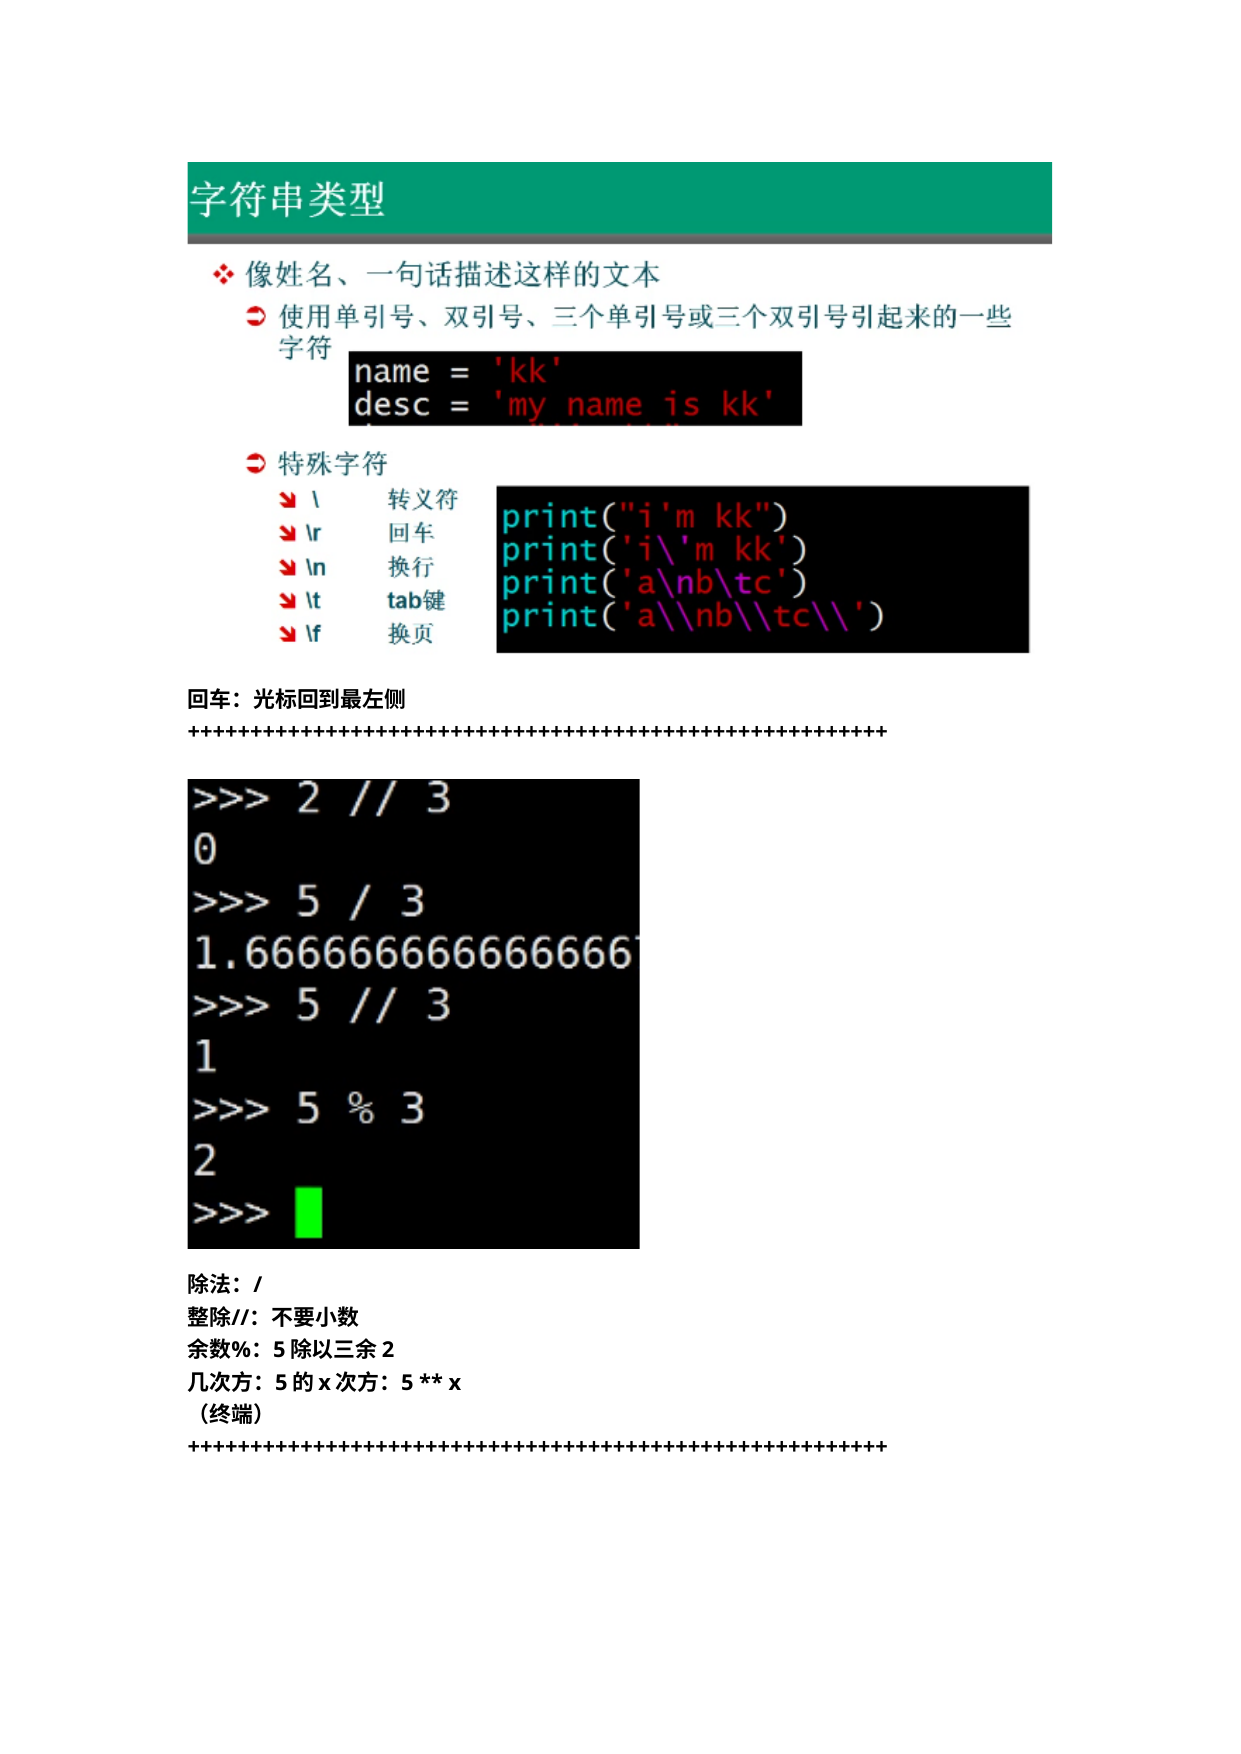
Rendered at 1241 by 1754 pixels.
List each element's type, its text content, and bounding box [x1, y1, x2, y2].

text 余数%：5除以三余2 [187, 1332, 1053, 1364]
text （终端） [187, 1397, 1053, 1429]
text 除法：/ [187, 1267, 1053, 1299]
text ++++++++++++++++++++++++++++++++++++++++++++++++++++++++ [187, 714, 1053, 747]
text 几次方：5的x次方：5 ** x [187, 1364, 1053, 1397]
text 整除//：不要小数 [187, 1299, 1053, 1332]
text 回车：光标回到最左侧 [187, 682, 1053, 714]
picture [187, 162, 1053, 680]
text ++++++++++++++++++++++++++++++++++++++++++++++++++++++++ [187, 1429, 1053, 1462]
picture [187, 779, 640, 1249]
